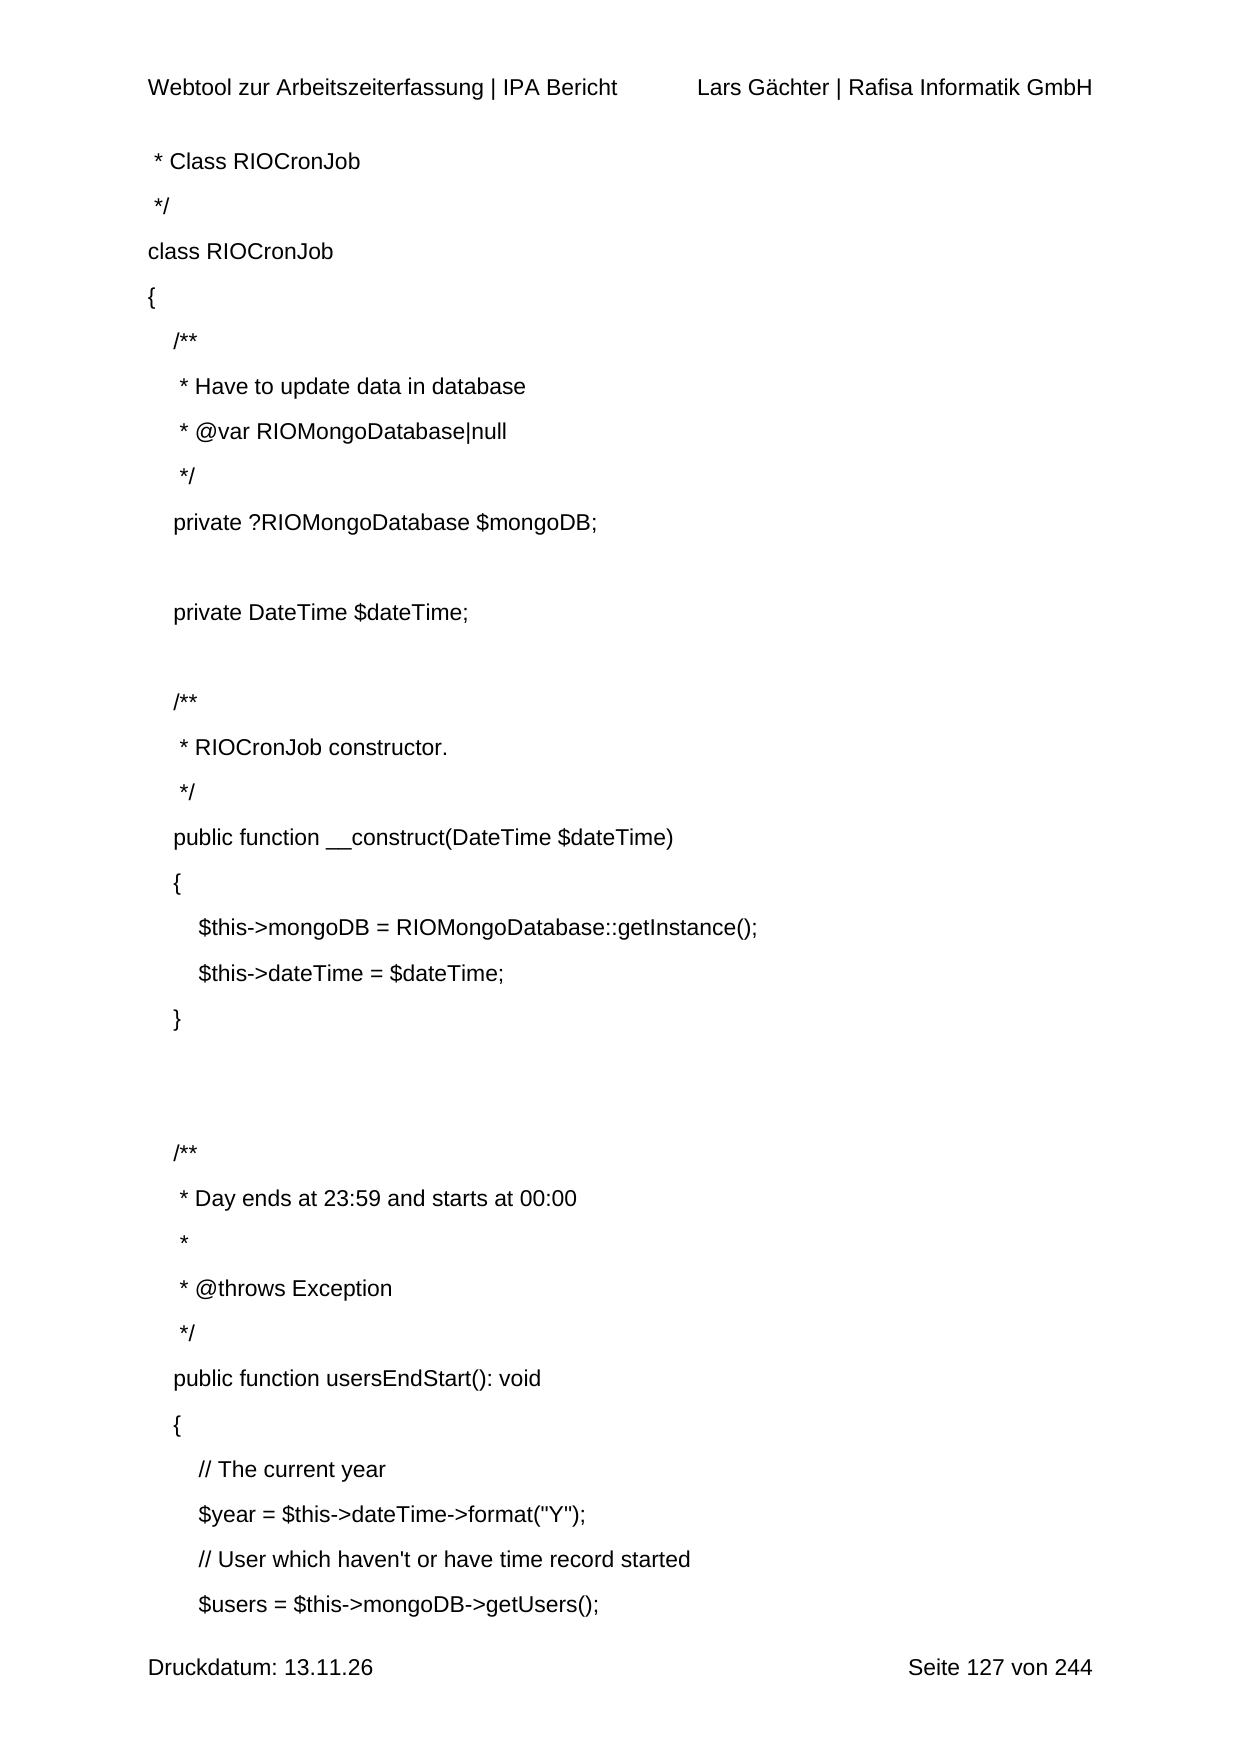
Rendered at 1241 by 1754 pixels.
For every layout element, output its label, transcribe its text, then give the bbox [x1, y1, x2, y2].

text /** [148, 1140, 1093, 1166]
text */ [148, 779, 1093, 805]
text class RIOCronJob [148, 238, 1093, 264]
text * Have to update data in database [148, 373, 1093, 399]
text * Class RIOCronJob [148, 148, 1093, 174]
text public function usersEndStart(): void [148, 1365, 1093, 1392]
text private DateTime $dateTime; [148, 599, 1093, 625]
text $users = $this->mongoDB->getUsers(); [148, 1591, 1093, 1617]
text // The current year [148, 1456, 1093, 1482]
text public function __construct(DateTime $dateTime) [148, 824, 1093, 851]
text * @throws Exception [148, 1275, 1093, 1302]
text { [148, 283, 1093, 309]
text * @var RIOMongoDatabase|null [148, 418, 1093, 444]
text { [148, 869, 1093, 896]
text * [148, 1230, 1093, 1256]
text */ [148, 463, 1093, 490]
text { [148, 1411, 1093, 1437]
text * Day ends at 23:59 and starts at 00:00 [148, 1185, 1093, 1211]
text */ [148, 193, 1093, 219]
text private ?RIOMongoDatabase $mongoDB; [148, 508, 1093, 535]
text } [148, 1004, 1093, 1031]
text $this->dateTime = $dateTime; [148, 959, 1093, 986]
text /** [148, 689, 1093, 715]
text $this->mongoDB = RIOMongoDatabase::getInstance(); [148, 914, 1093, 941]
text */ [148, 1320, 1093, 1347]
text // User which haven't or have time record started [148, 1546, 1093, 1572]
text * RIOCronJob constructor. [148, 734, 1093, 760]
text $year = $this->dateTime->format("Y"); [148, 1501, 1093, 1527]
text /** [148, 328, 1093, 354]
